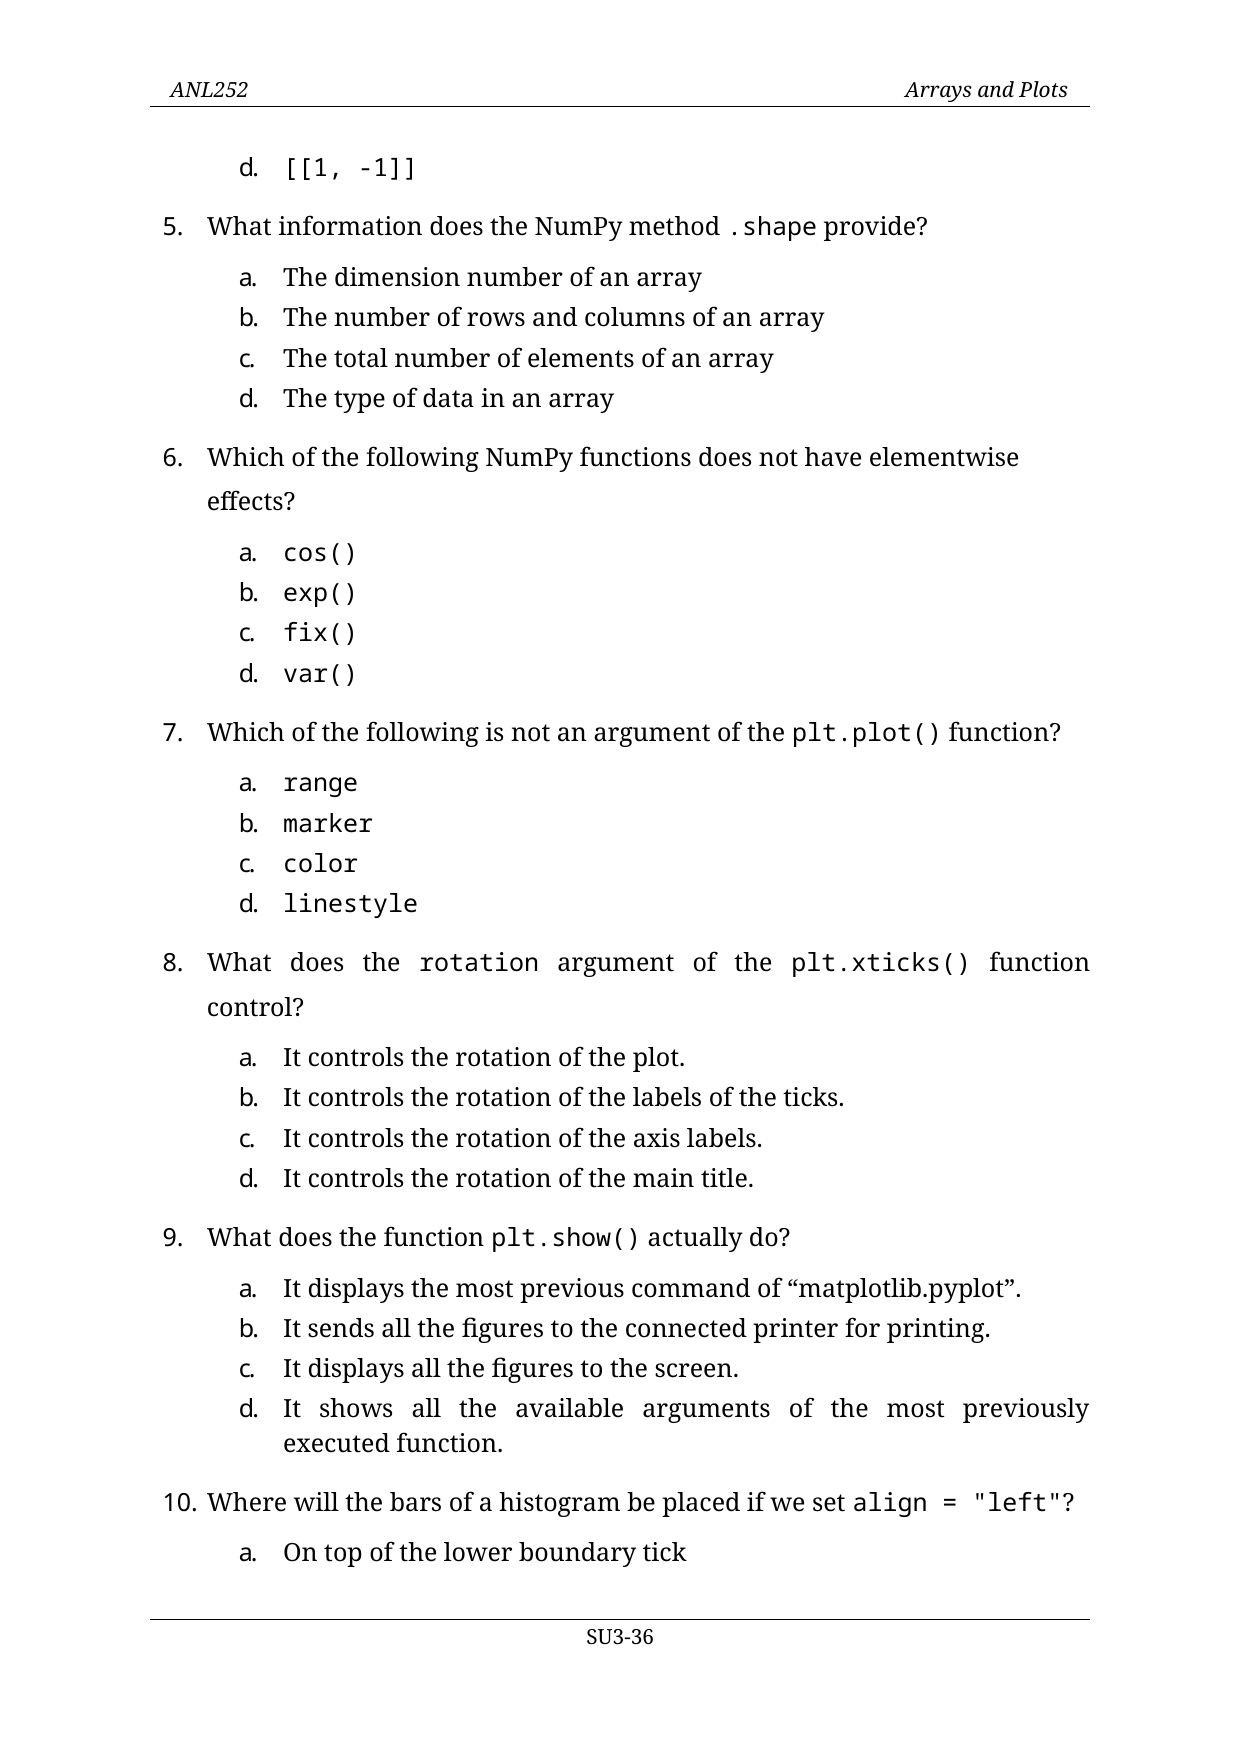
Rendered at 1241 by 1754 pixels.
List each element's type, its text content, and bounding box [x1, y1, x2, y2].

list linestyle [239, 886, 1090, 920]
list It displays all the figures to the screen. [239, 1351, 1090, 1385]
list What does the rotation argument of the plt.xticks() function control? [162, 945, 1090, 1023]
list Which of the following NumPy functions does not have elementwise effects? [162, 439, 1090, 518]
list What does the function plt.show() actually do? [162, 1220, 1090, 1254]
list The number of rows and columns of an array [239, 300, 1090, 334]
list The type of data in an array [239, 381, 1090, 414]
list range [239, 765, 1090, 799]
list exp() [239, 575, 1090, 609]
list On top of the lower boundary tick [239, 1535, 1090, 1569]
list It controls the rotation of the main title. [239, 1161, 1090, 1195]
list [[1, -1]] [239, 150, 1090, 184]
list var() [239, 655, 1090, 689]
list marker [239, 805, 1090, 839]
list color [239, 846, 1090, 879]
list The total number of elements of an array [239, 340, 1090, 374]
list It sends all the figures to the connected printer for printing. [239, 1311, 1090, 1344]
list cos() [239, 534, 1090, 568]
list Which of the following is not an argument of the plt.plot() function? [162, 714, 1090, 748]
list It shows all the available arguments of the most previously executed function. [239, 1391, 1090, 1459]
list It controls the rotation of the labels of the ticks. [239, 1080, 1090, 1114]
list It controls the rotation of the plot. [239, 1040, 1090, 1074]
list The dimension number of an array [239, 259, 1090, 294]
list It displays the most previous command of “matplotlib.pyplot”. [239, 1270, 1090, 1304]
list fix() [239, 615, 1090, 649]
list What information does the NumPy method .shape provide? [162, 209, 1090, 243]
list Where will the bars of a histogram be placed if we set align = "left"? [162, 1484, 1090, 1518]
list It controls the rotation of the axis labels. [239, 1120, 1090, 1154]
